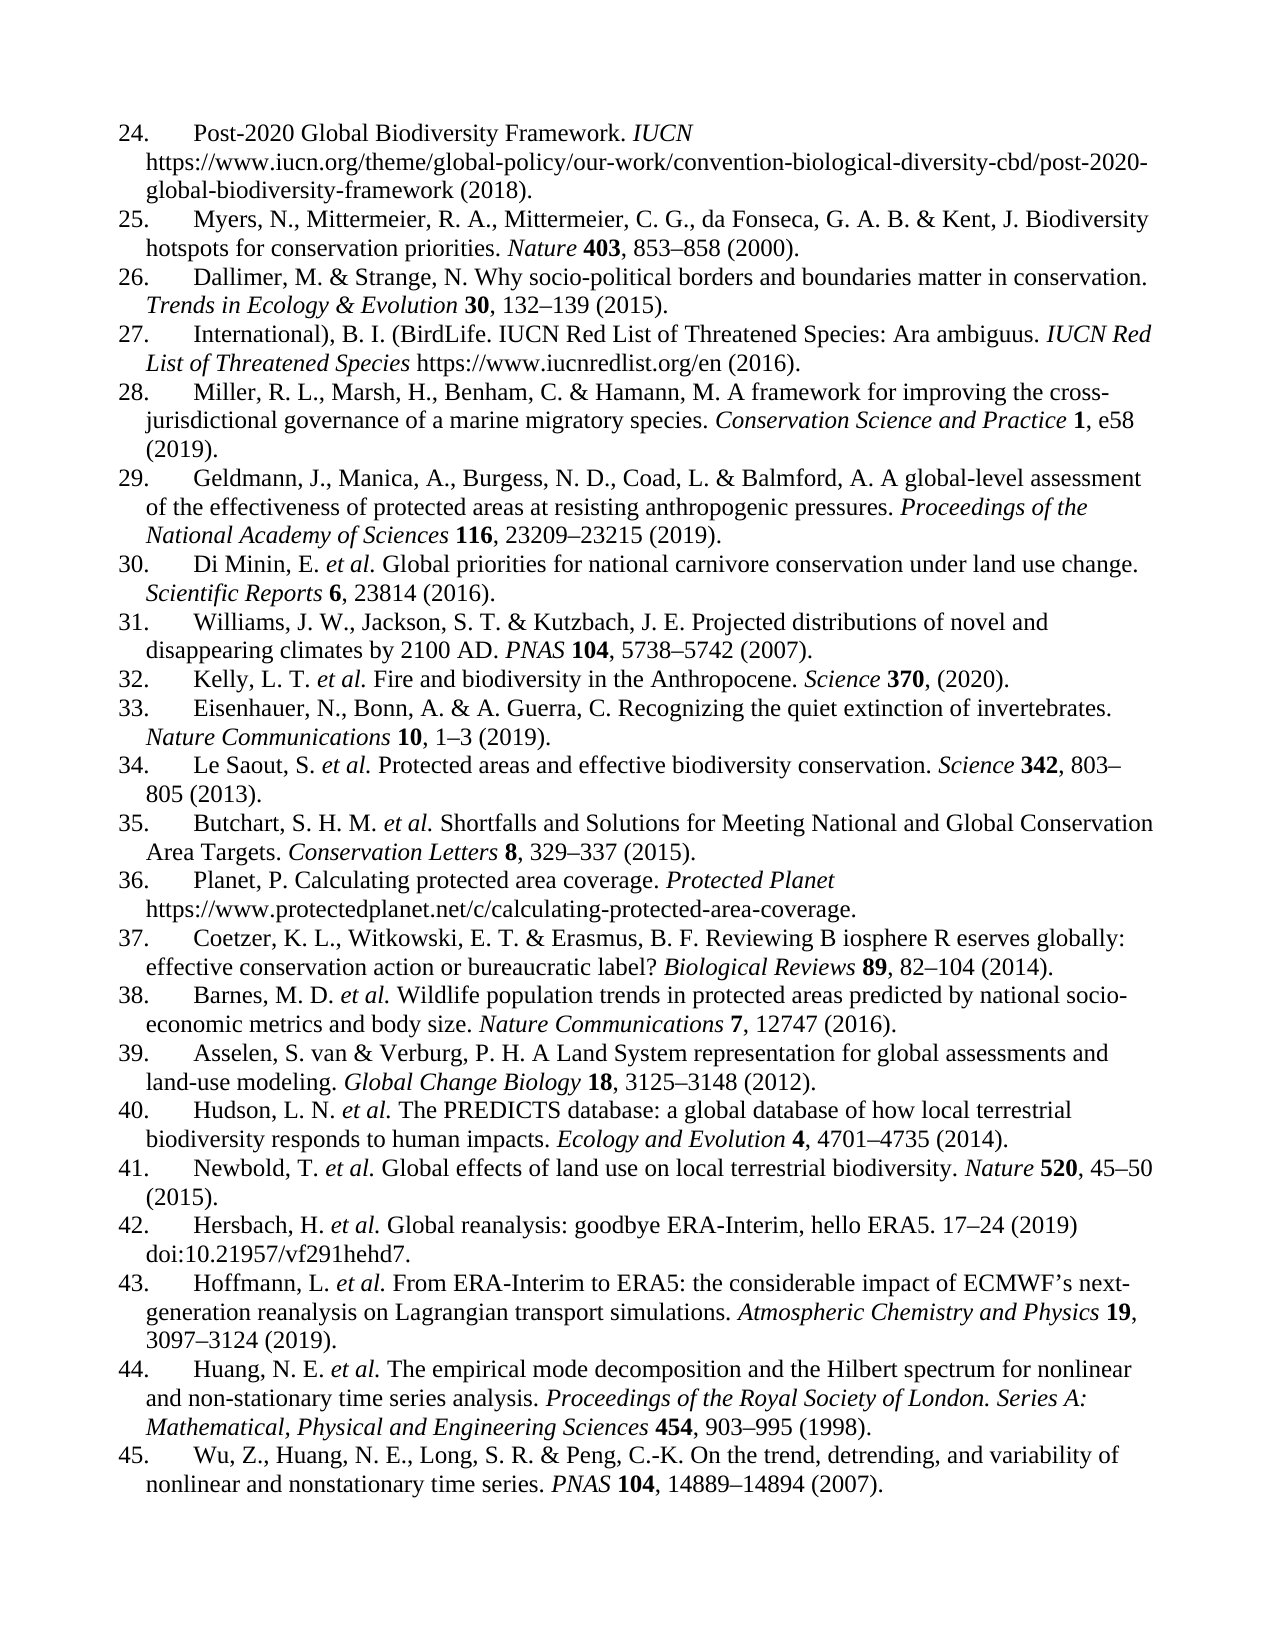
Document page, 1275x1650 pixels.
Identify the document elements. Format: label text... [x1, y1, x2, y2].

text 43. Hoffmann, L. et al. From ERA-Interim to ERA5: the considerable impact of ECMWF’s next-generation reanalysis on Lagrangian transport simulations. Atmospheric Chemistry and Physics 19, 3097–3124 (2019). [118, 1268, 1157, 1354]
text 33. Eisenhauer, N., Bonn, A. & A. Guerra, C. Recognizing the quiet extinction of invertebrates. Nature Communications 10, 1–3 (2019). [118, 693, 1157, 751]
text 45. Wu, Z., Huang, N. E., Long, S. R. & Peng, C.-K. On the trend, detrending, and variability of nonlinear and nonstationary time series. PNAS 104, 14889–14894 (2007). [118, 1441, 1157, 1498]
text 27. International), B. I. (BirdLife. IUCN Red List of Threatened Species: Ara ambiguus. IUCN Red List of Threatened Species https://www.iucnredlist.org/en (2016). [118, 319, 1157, 377]
text 24. Post-2020 Global Biodiversity Framework. IUCN https://www.iucn.org/theme/global-policy/our-work/convention-biological-diversity-cbd/post-2020-global-biodiversity-framework (2018). [118, 118, 1157, 204]
text 28. Miller, R. L., Marsh, H., Benham, C. & Hamann, M. A framework for improving the cross-jurisdictional governance of a marine migratory species. Conservation Science and Practice 1, e58 (2019). [118, 377, 1157, 463]
text 40. Hudson, L. N. et al. The PREDICTS database: a global database of how local terrestrial biodiversity responds to human impacts. Ecology and Evolution 4, 4701–4735 (2014). [118, 1096, 1157, 1153]
text 34. Le Saout, S. et al. Protected areas and effective biodiversity conservation. Science 342, 803–805 (2013). [118, 751, 1157, 808]
text 37. Coetzer, K. L., Witkowski, E. T. & Erasmus, B. F. Reviewing B iosphere R eserves globally: effective conservation action or bureaucratic label? Biological Reviews 89, 82–104 (2014). [118, 923, 1157, 981]
text 30. Di Minin, E. et al. Global priorities for national carnivore conservation under land use change. Scientific Reports 6, 23814 (2016). [118, 549, 1157, 607]
text 44. Huang, N. E. et al. The empirical mode decomposition and the Hilbert spectrum for nonlinear and non-stationary time series analysis. Proceedings of the Royal Society of London. Series A: Mathematical, Physical and Engineering Sciences 454, 903–995 (1998). [118, 1354, 1157, 1441]
text 29. Geldmann, J., Manica, A., Burgess, N. D., Coad, L. & Balmford, A. A global-level assessment of the effectiveness of protected areas at resisting anthropogenic pressures. Proceedings of the National Academy of Sciences 116, 23209–23215 (2019). [118, 463, 1157, 549]
text 31. Williams, J. W., Jackson, S. T. & Kutzbach, J. E. Projected distributions of novel and disappearing climates by 2100 AD. PNAS 104, 5738–5742 (2007). [118, 607, 1157, 664]
text 26. Dallimer, M. & Strange, N. Why socio-political borders and boundaries matter in conservation. Trends in Ecology & Evolution 30, 132–139 (2015). [118, 262, 1157, 319]
text 38. Barnes, M. D. et al. Wildlife population trends in protected areas predicted by national socio-economic metrics and body size. Nature Communications 7, 12747 (2016). [118, 981, 1157, 1038]
text 39. Asselen, S. van & Verburg, P. H. A Land System representation for global assessments and land-use modeling. Global Change Biology 18, 3125–3148 (2012). [118, 1038, 1157, 1096]
text 35. Butchart, S. H. M. et al. Shortfalls and Solutions for Meeting National and Global Conservation Area Targets. Conservation Letters 8, 329–337 (2015). [118, 808, 1157, 866]
text 36. Planet, P. Calculating protected area coverage. Protected Planet https://www.protectedplanet.net/c/calculating-protected-area-coverage. [118, 866, 1157, 923]
text 32. Kelly, L. T. et al. Fire and biodiversity in the Anthropocene. Science 370, (2020). [118, 664, 1157, 693]
text 25. Myers, N., Mittermeier, R. A., Mittermeier, C. G., da Fonseca, G. A. B. & Kent, J. Biodiversity hotspots for conservation priorities. Nature 403, 853–858 (2000). [118, 204, 1157, 262]
text 41. Newbold, T. et al. Global effects of land use on local terrestrial biodiversity. Nature 520, 45–50 (2015). [118, 1153, 1157, 1211]
text 42. Hersbach, H. et al. Global reanalysis: goodbye ERA-Interim, hello ERA5. 17–24 (2019) doi:10.21957/vf291hehd7. [118, 1211, 1157, 1268]
